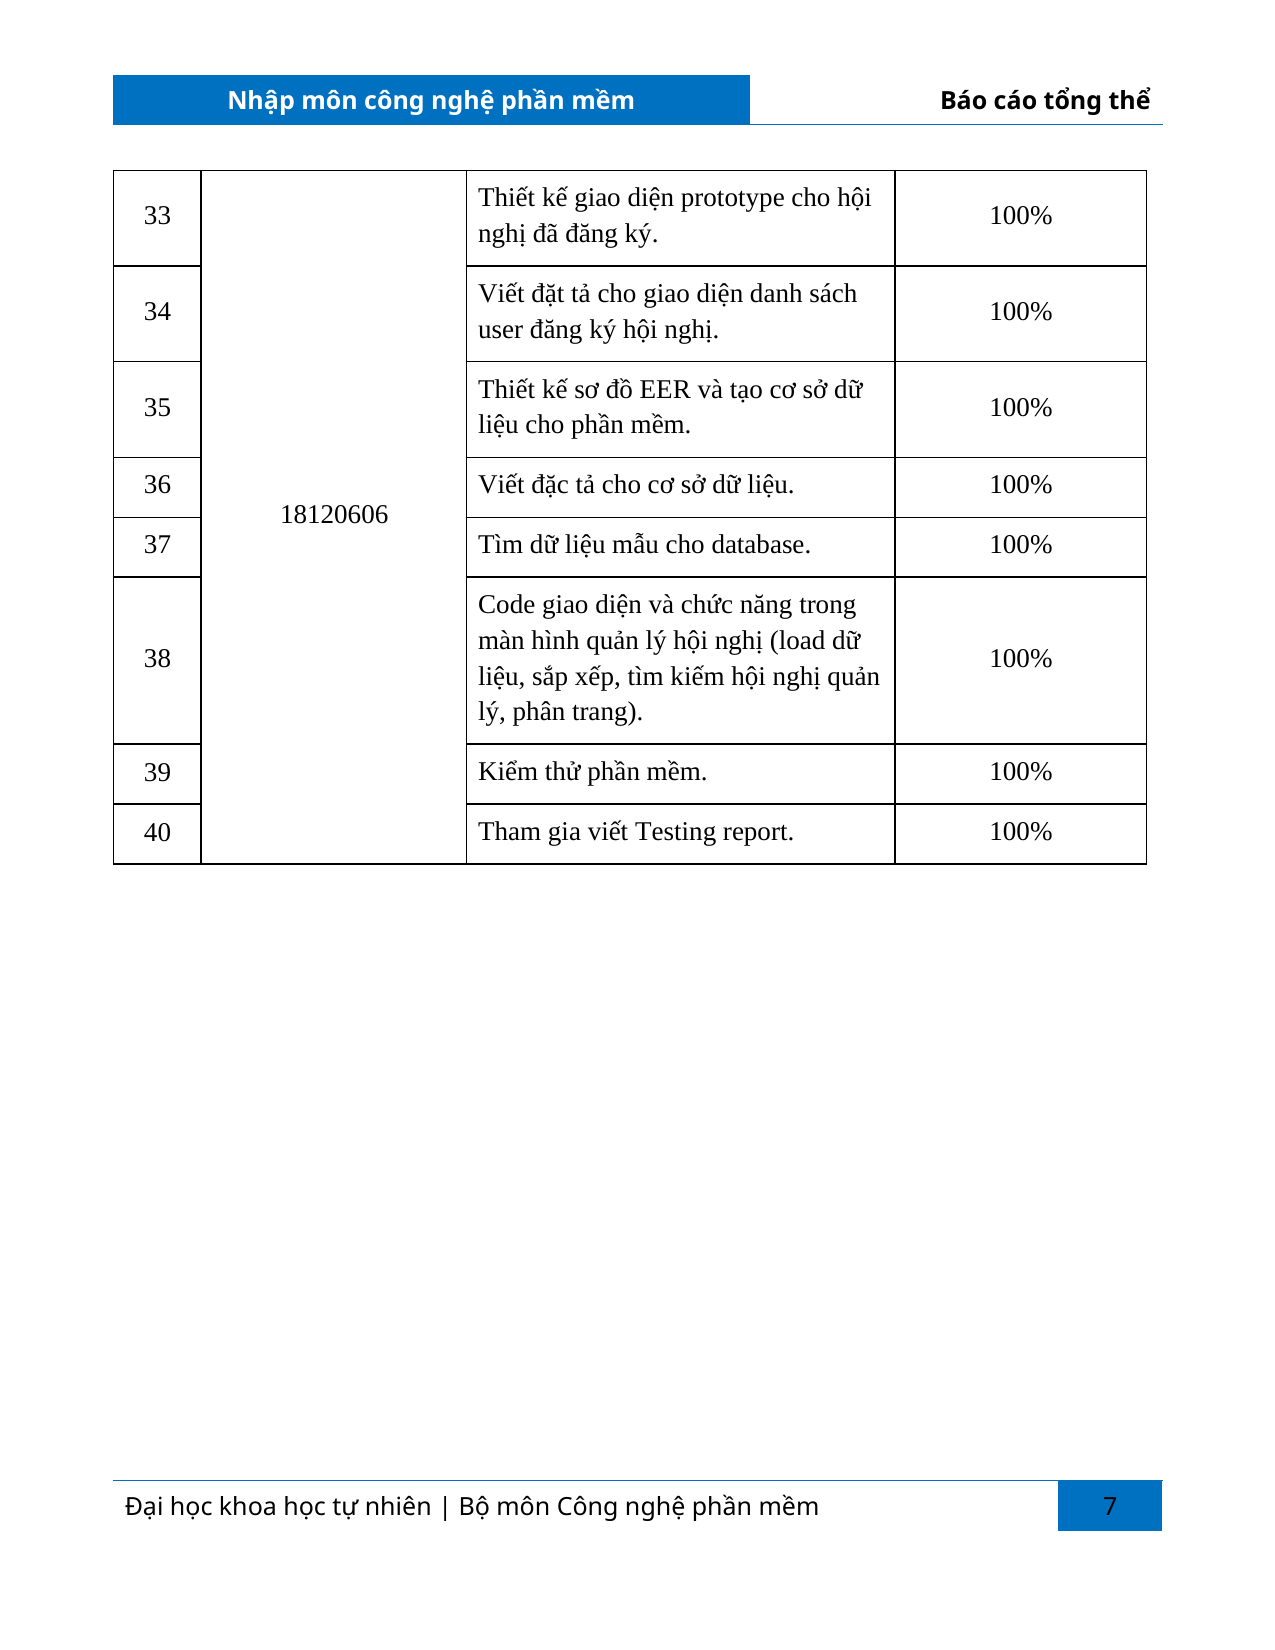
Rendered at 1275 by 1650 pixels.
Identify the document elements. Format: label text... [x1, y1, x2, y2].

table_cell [202, 171, 466, 863]
table_cell Tìm dữ liệu mẫu cho database. [467, 518, 894, 576]
table_cell Viết đặt tả cho giao diện danh sách user đăng ký hội nghị. [467, 267, 894, 361]
table_cell Viết đặc tả cho cơ sở dữ liệu. [467, 458, 894, 516]
table_cell Kiểm thử phần mềm. [467, 745, 894, 803]
table_cell Thiết kế giao diện prototype cho hội nghị đã đăng ký. [467, 171, 894, 265]
table_cell 100% [896, 362, 1146, 456]
table_cell Thiết kế sơ đồ EER và tạo cơ sở dữ liệu cho phần mềm. [467, 362, 894, 456]
table_cell 34 [114, 267, 200, 361]
table_cell 100% [896, 518, 1146, 576]
table_cell 100% [896, 458, 1146, 516]
table_cell Tham gia viết Testing report. [467, 805, 894, 863]
table_cell 37 [114, 518, 200, 576]
table_cell 100% [896, 578, 1146, 743]
table_cell 40 [114, 805, 200, 863]
table_cell 100% [896, 267, 1146, 361]
table_cell 39 [114, 745, 200, 803]
table_cell Code giao diện và chức năng trong màn hình quản lý hội nghị (load dữ liệu, sắp xếp, tìm kiếm hội nghị quản lý, phân trang). [467, 578, 894, 743]
table_cell 38 [114, 578, 200, 743]
table_cell 100% [896, 171, 1146, 265]
table_cell 35 [114, 362, 200, 456]
table_cell 36 [114, 458, 200, 516]
table_cell 100% [896, 745, 1146, 803]
table_cell 100% [896, 805, 1146, 863]
table_cell 33 [114, 171, 200, 265]
